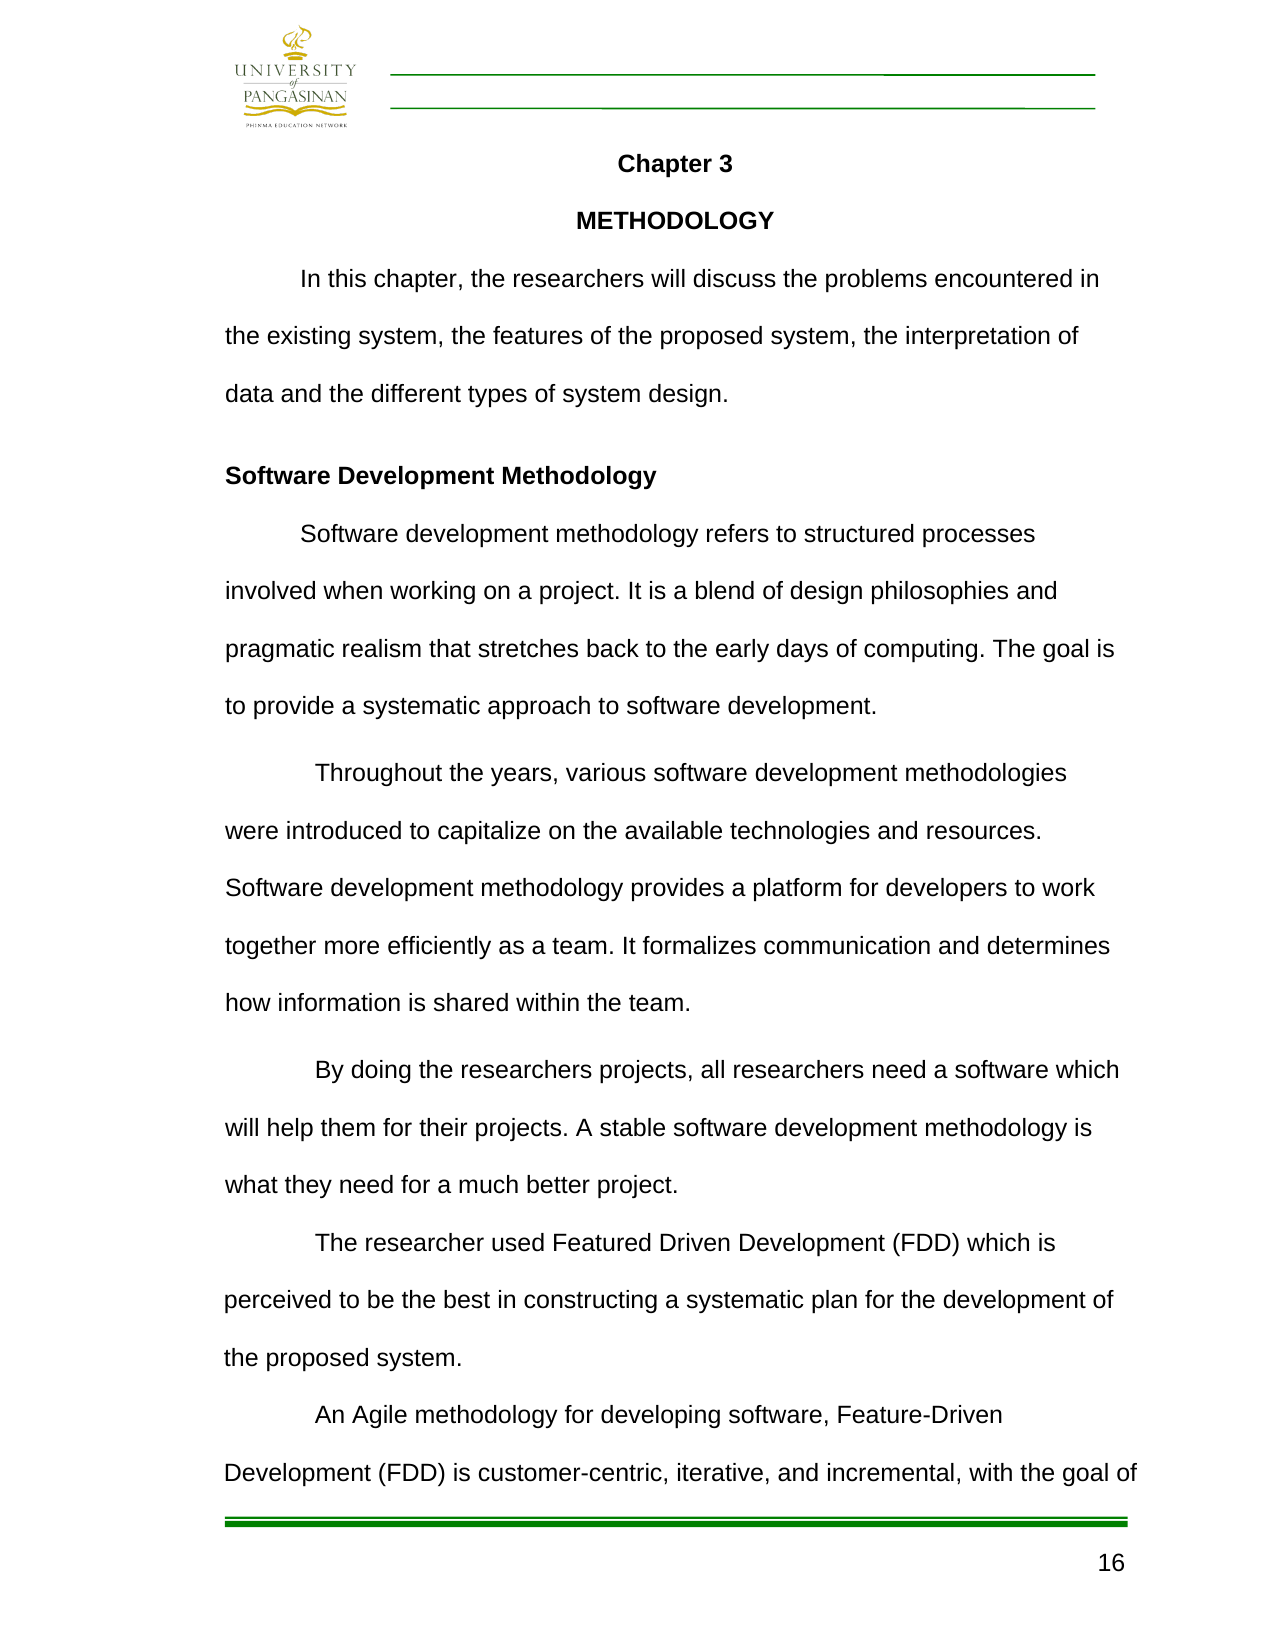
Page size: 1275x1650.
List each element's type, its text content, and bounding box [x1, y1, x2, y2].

subtitle Software Development Methodology [225, 461, 1146, 490]
text The researcher used Featured Driven Development (FDD) which is perceived to be the best in constructing a systematic plan for the development of the proposed system. [224, 1228, 1146, 1372]
subtitle Chapter 3 METHODOLOGY [563, 149, 787, 235]
text Throughout the years, various software development methodologies were introduced to capitalize on the available technologies and resources. Software development methodology provides a platform for developers to work together more efficiently as a team. It formalizes communication and determines how information is shared within the team. [225, 758, 1128, 1017]
text Software development methodology refers to structured processes involved when working on a project. It is a blend of design philosophies and pragmatic realism that stretches back to the early days of computing. The goal is to provide a systematic approach to software development. [225, 519, 1119, 720]
picture [225, 18, 372, 143]
text By doing the researchers projects, all researchers need a software which will help them for their projects. A stable software development methodology is what they need for a much better project. [225, 1056, 1128, 1199]
text In this chapter, the researchers will discuss the problems encountered in the existing system, the features of the proposed system, the interpretation of data and the different types of system design. [225, 264, 1122, 407]
